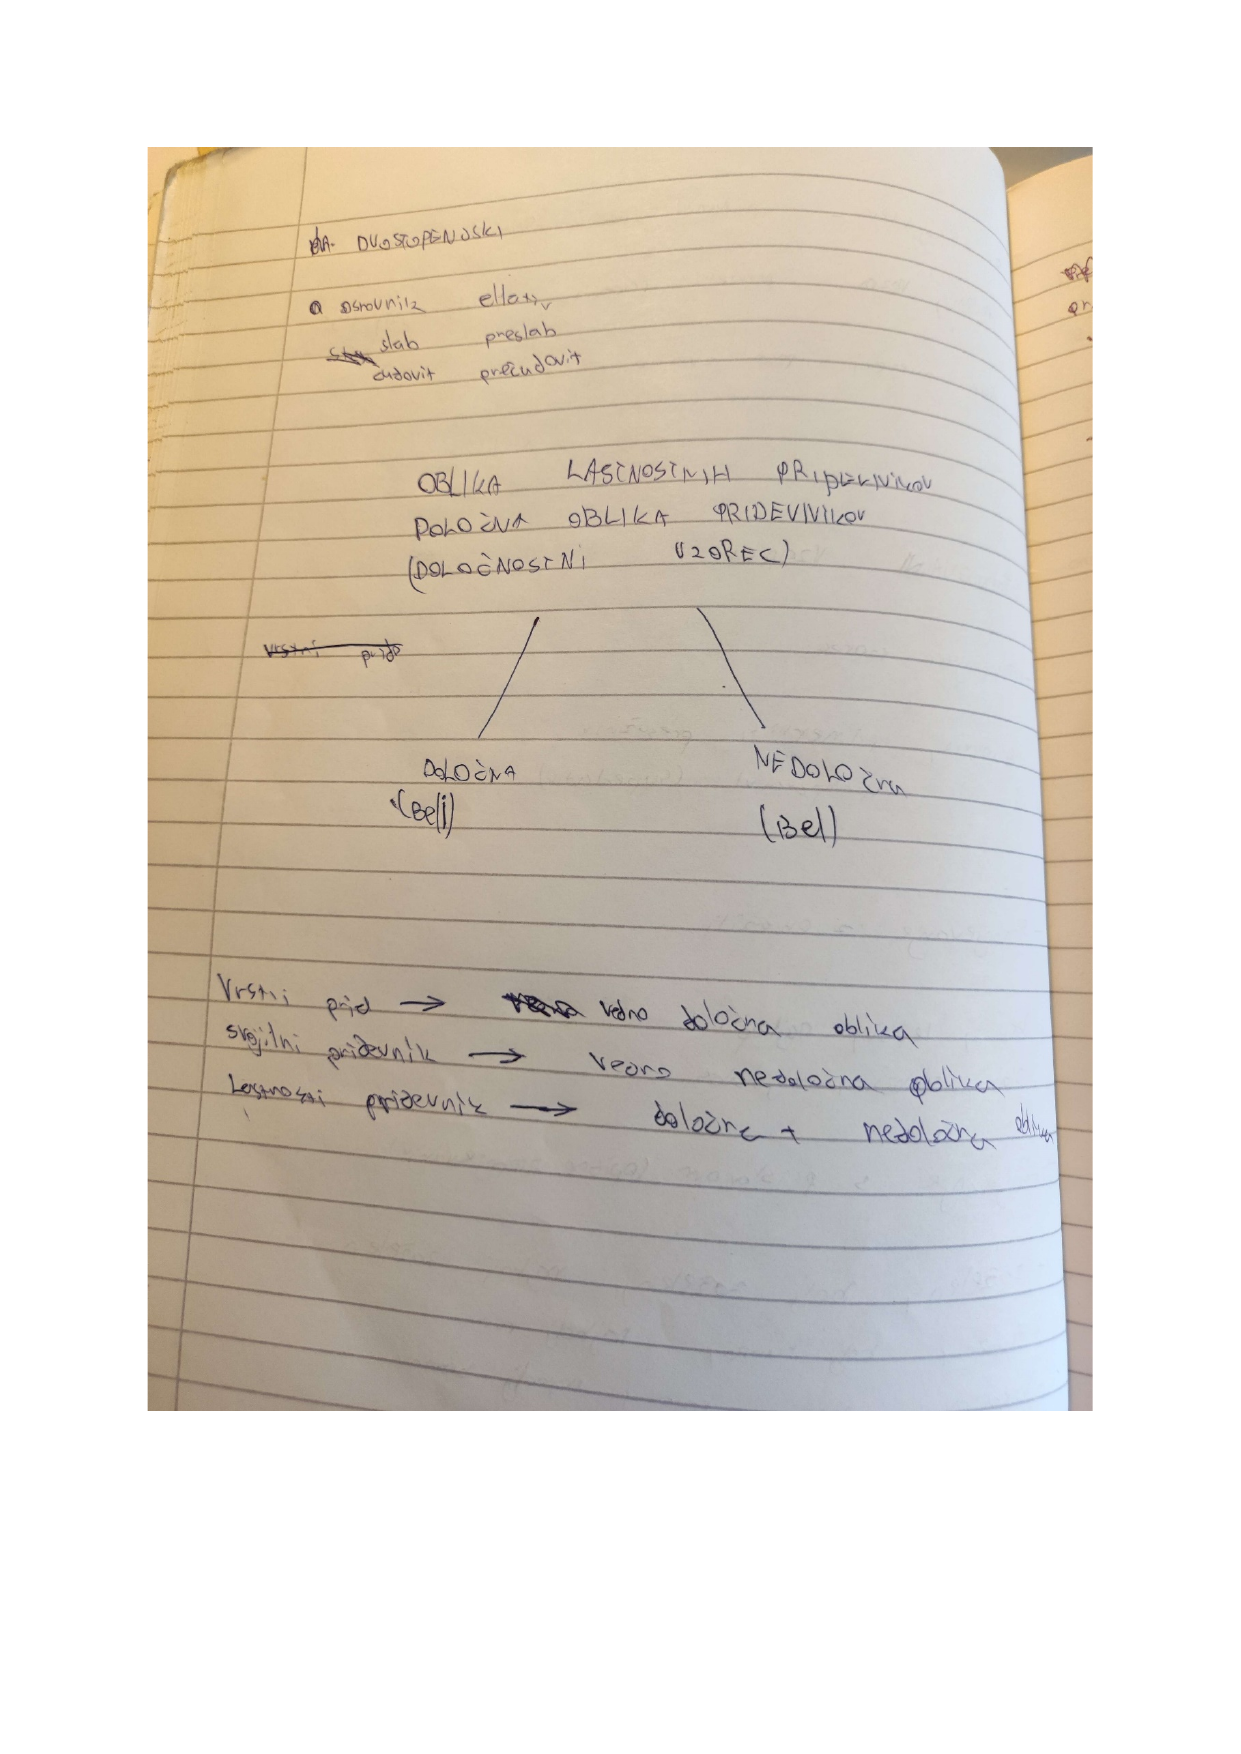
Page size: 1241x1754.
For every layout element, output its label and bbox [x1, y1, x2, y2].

picture [147, 147, 1093, 1411]
